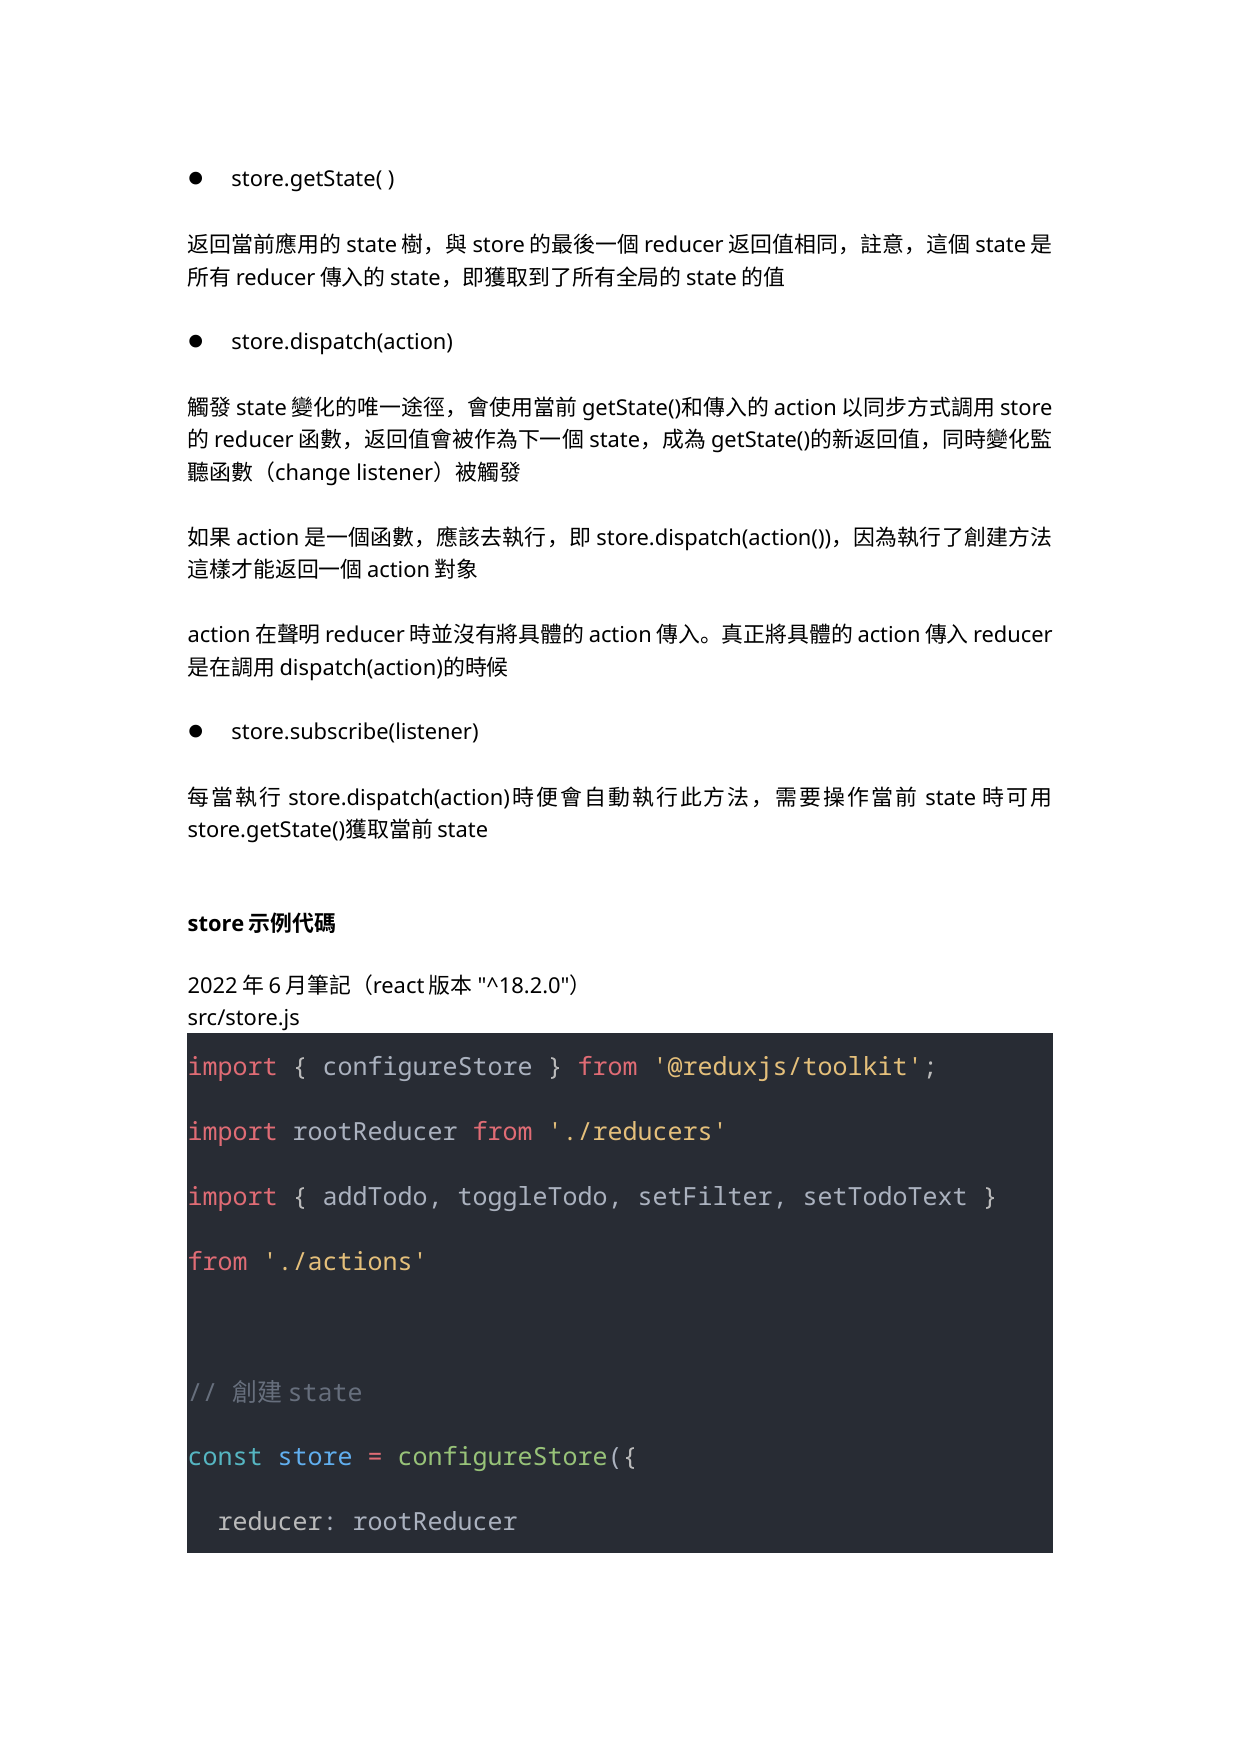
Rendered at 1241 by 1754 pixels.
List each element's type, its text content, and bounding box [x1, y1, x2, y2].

text 如果action是一個函數，應該去執行，即store.dispatch(action())，因為執行了創建方法這樣才能返回一個action對象 [187, 519, 1053, 584]
list store.dispatch(action) [187, 324, 1053, 357]
text src/store.js [187, 1000, 1053, 1033]
list store.getState( ) [187, 162, 1053, 194]
text import rootReducer from './reducers' [187, 1098, 1053, 1163]
text const store = configureStore({ [187, 1423, 1053, 1488]
text action在聲明reducer時並沒有將具體的action傳入。真正將具體的action傳入reducer是在調用dispatch(action)的時候 [187, 617, 1053, 682]
list store.subscribe(listener) [187, 714, 1053, 747]
text 返回當前應用的state樹，與store的最後一個reducer返回值相同，註意，這個state是所有reducer傳入的state，即獲取到了所有全局的state的值 [187, 227, 1053, 292]
text import { configureStore } from '@reduxjs/toolkit'; [187, 1033, 1053, 1098]
text import { addTodo, toggleTodo, setFilter, setTodoText } from './actions' [187, 1163, 1053, 1293]
subtitle store示例代碼 [187, 906, 1053, 939]
text // 創建state [187, 1358, 1053, 1423]
text reducer: rootReducer [187, 1488, 1053, 1553]
text 每當執行store.dispatch(action)時便會自動執行此方法，需要操作當前state時可用store.getState()獲取當前state [187, 779, 1053, 844]
text 2022年6月筆記（react版本 "^18.2.0"） [187, 968, 1053, 1000]
text 觸發state變化的唯一途徑，會使用當前getState()和傳入的action以同步方式調用store的reducer函數，返回值會被作為下一個state，成為getState()的新返回值，同時變化監聽函數（change listener）被觸發 [187, 389, 1053, 487]
